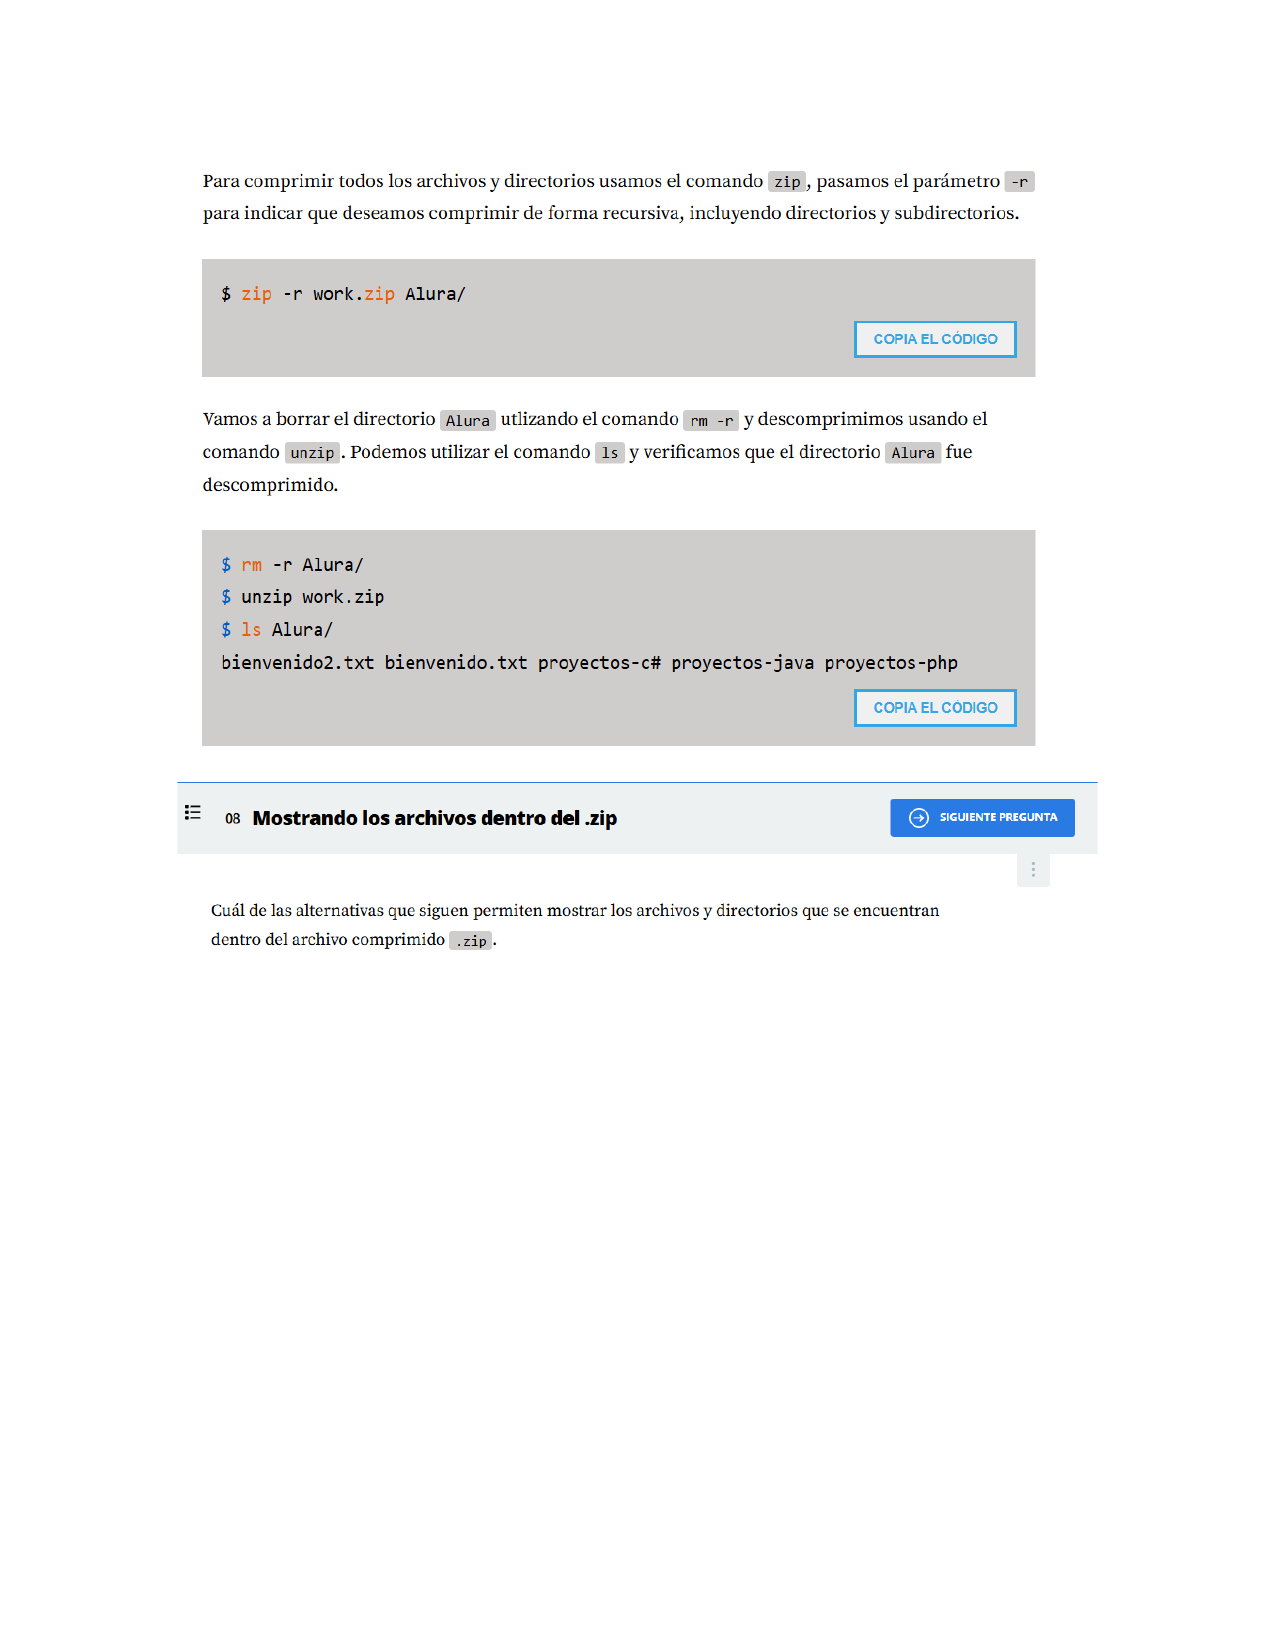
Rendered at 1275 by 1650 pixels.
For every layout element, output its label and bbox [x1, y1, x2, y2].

picture [177, 147, 1098, 764]
picture [177, 782, 1098, 970]
